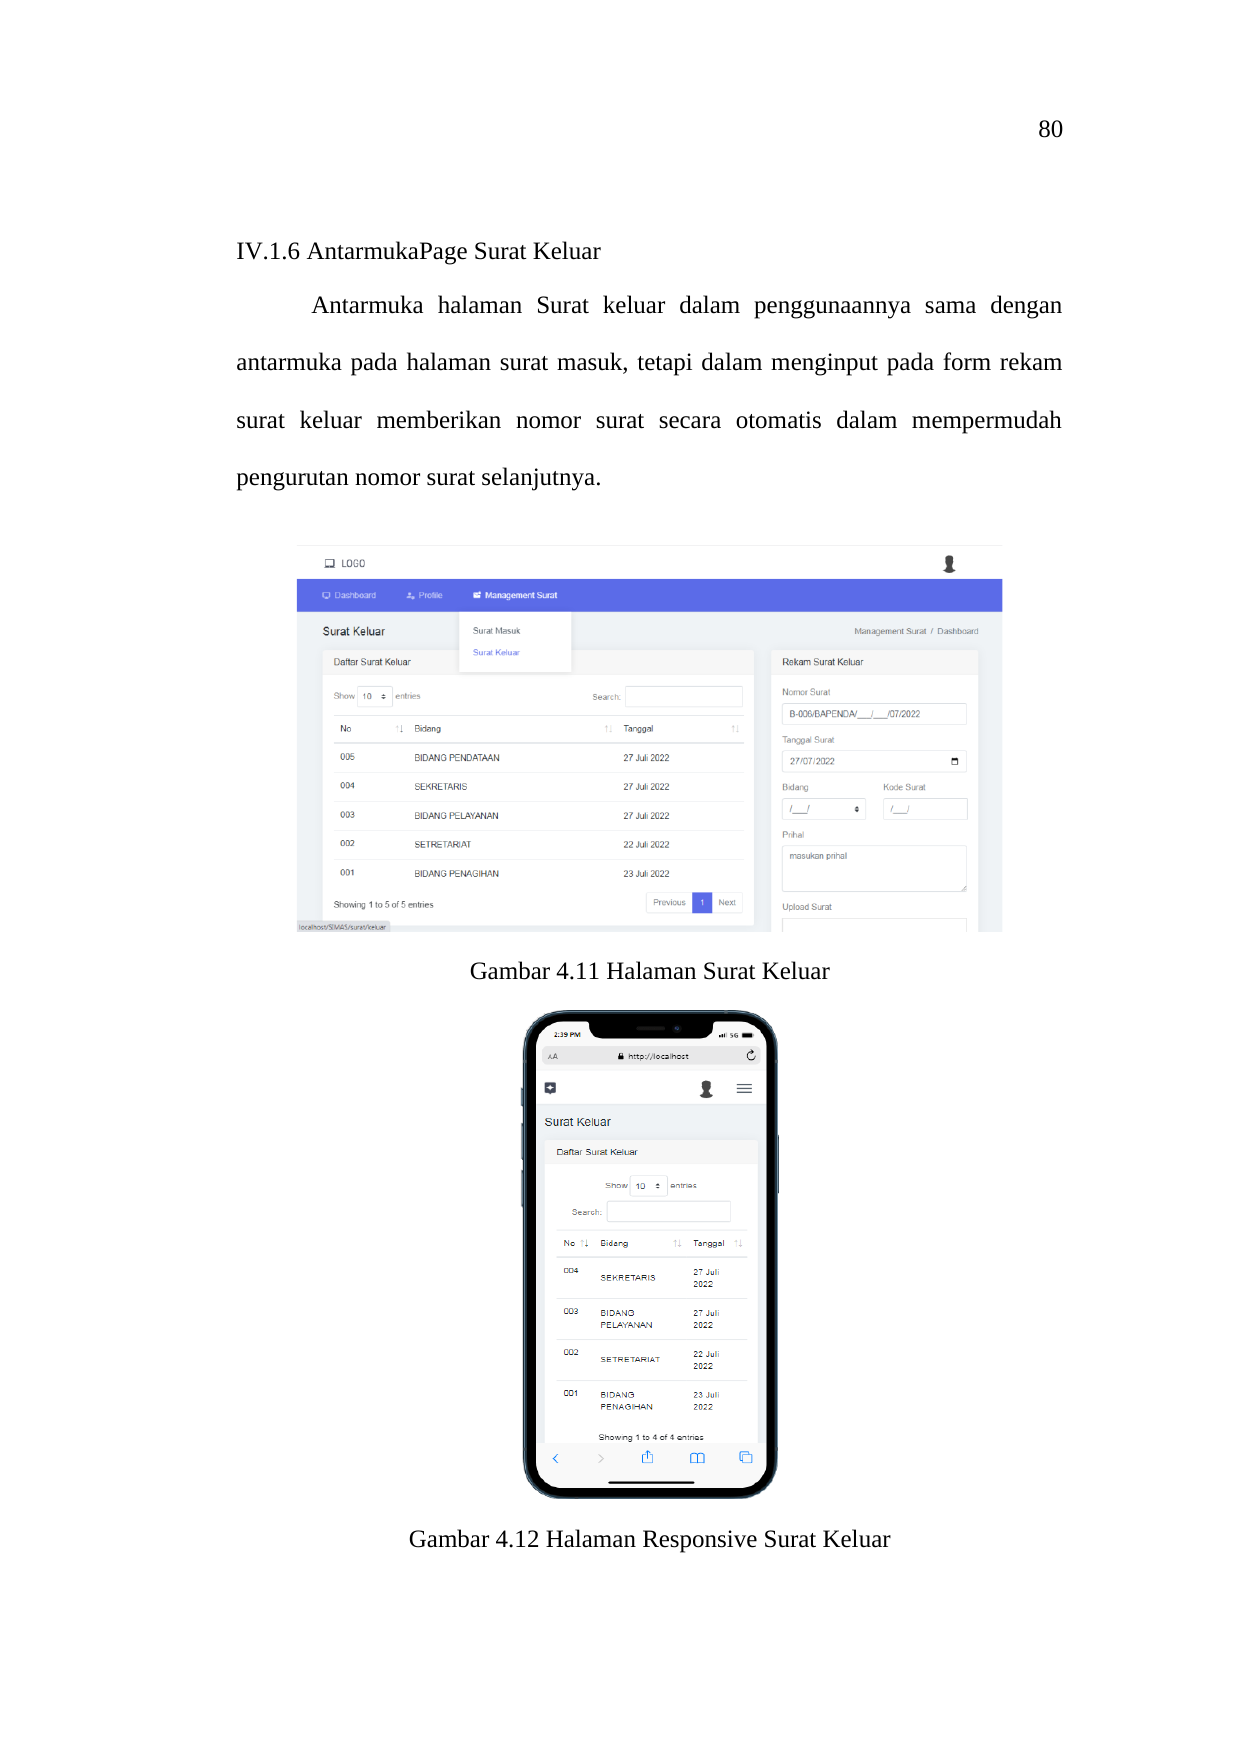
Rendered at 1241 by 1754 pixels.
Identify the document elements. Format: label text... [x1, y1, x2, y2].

subtitle AntarmukaPage Surat Keluar [236, 236, 1063, 265]
picture [520, 1010, 779, 1499]
text Gambar 4.11 Halaman Surat Keluar [236, 956, 1063, 985]
picture [296, 545, 1003, 932]
text Antarmuka halaman Surat keluar dalam penggunaannya sama dengan antarmuka pada halaman surat masuk, tetapi dalam menginput pada form rekam surat keluar memberikan nomor surat secara otomatis dalam mempermudah pengurutan nomor surat selanjutnya. [236, 290, 1063, 491]
text Gambar 4.12 Halaman Responsive Surat Keluar [236, 1524, 1063, 1553]
